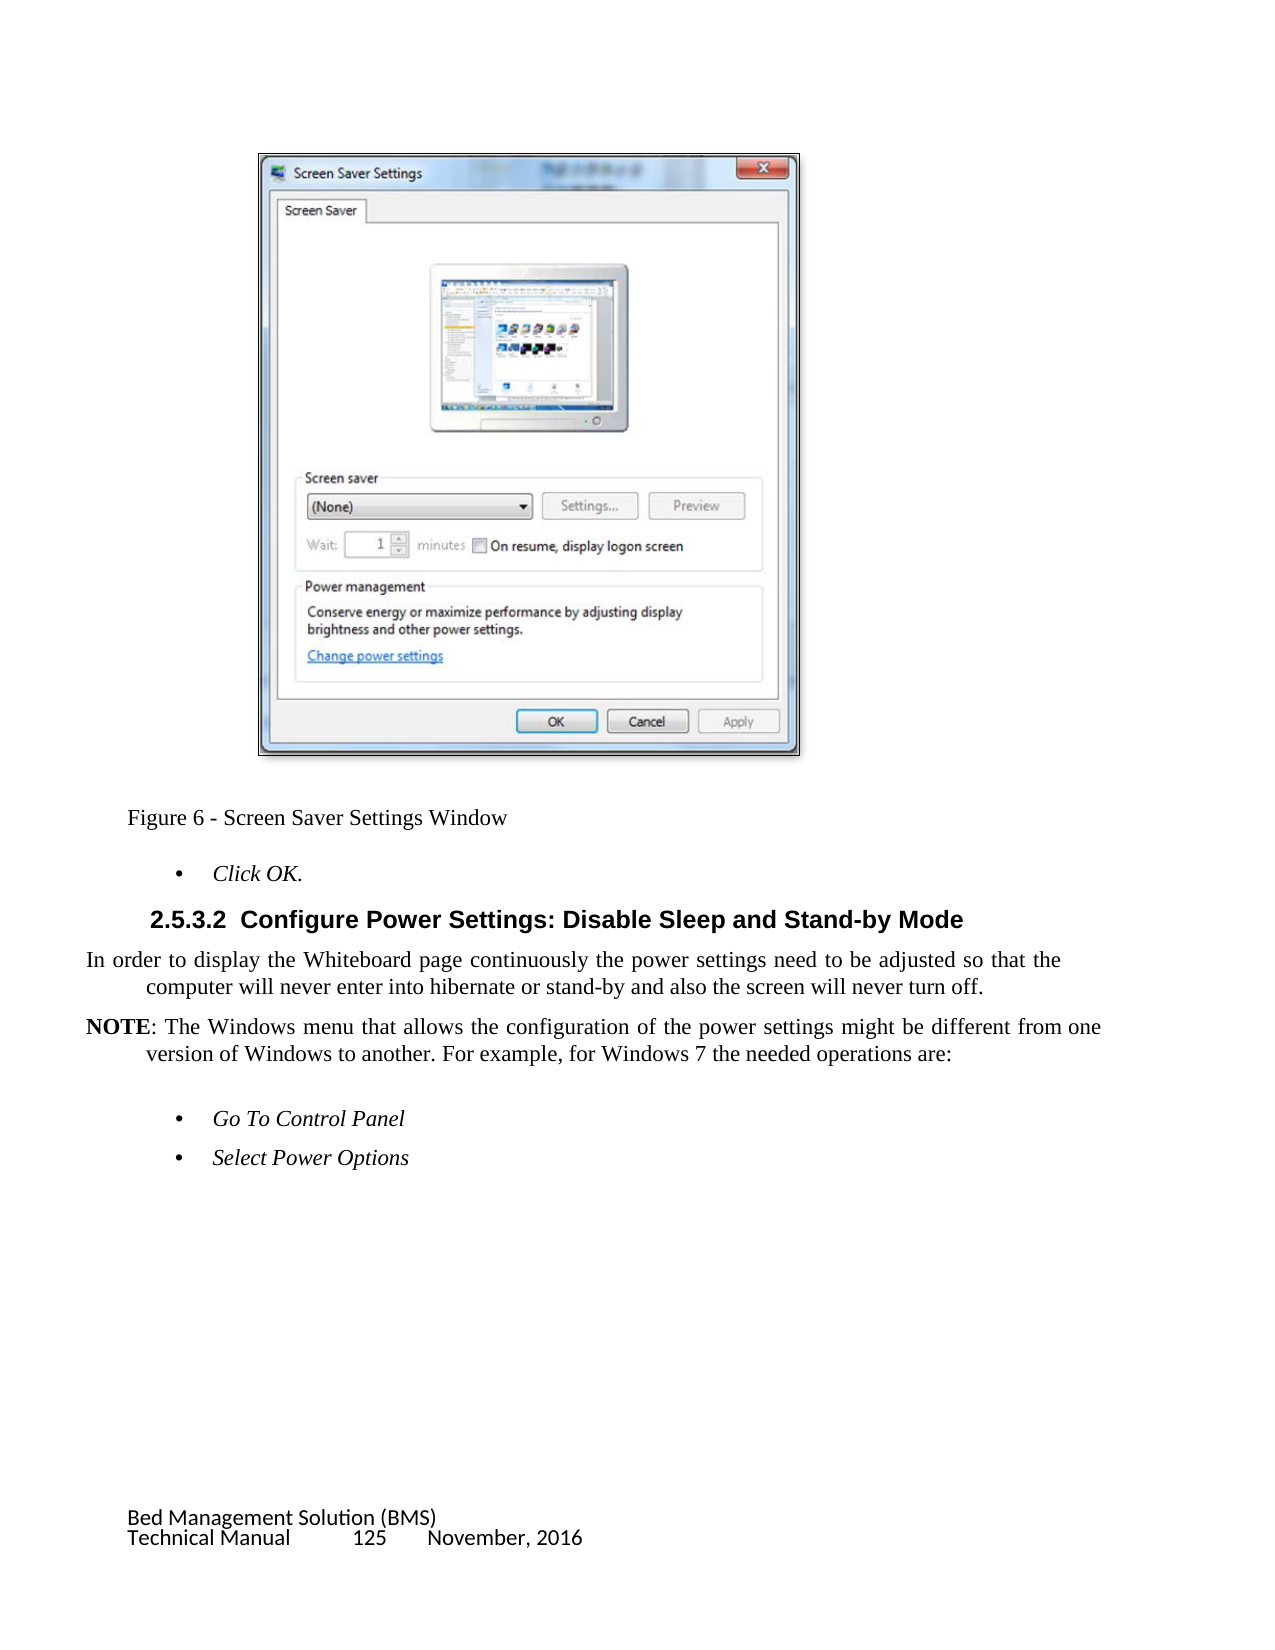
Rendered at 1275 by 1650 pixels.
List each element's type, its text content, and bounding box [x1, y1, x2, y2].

list Go To Control Panel [175, 1105, 1148, 1131]
subtitle 2.5.3.2 Configure Power Settings: Disable Sleep and Stand-by Mode [150, 905, 1148, 934]
text Figure 21 - Screen Saver Settings Window [127, 804, 1148, 831]
list Click OK. [175, 860, 1148, 886]
list Select Power Options [175, 1144, 1148, 1198]
text NOTE: The Windows menu that allows the configuration of the power settings might be different from one version of Windows to another. For example, for Windows 7 the needed operations are: [86, 1013, 1148, 1066]
picture [259, 154, 799, 755]
text In order to display the Whiteboard page continuously the power settings need to be adjusted so that the computer will never enter into hibernate or stand-by and also the screen will never turn off. [86, 946, 1148, 999]
